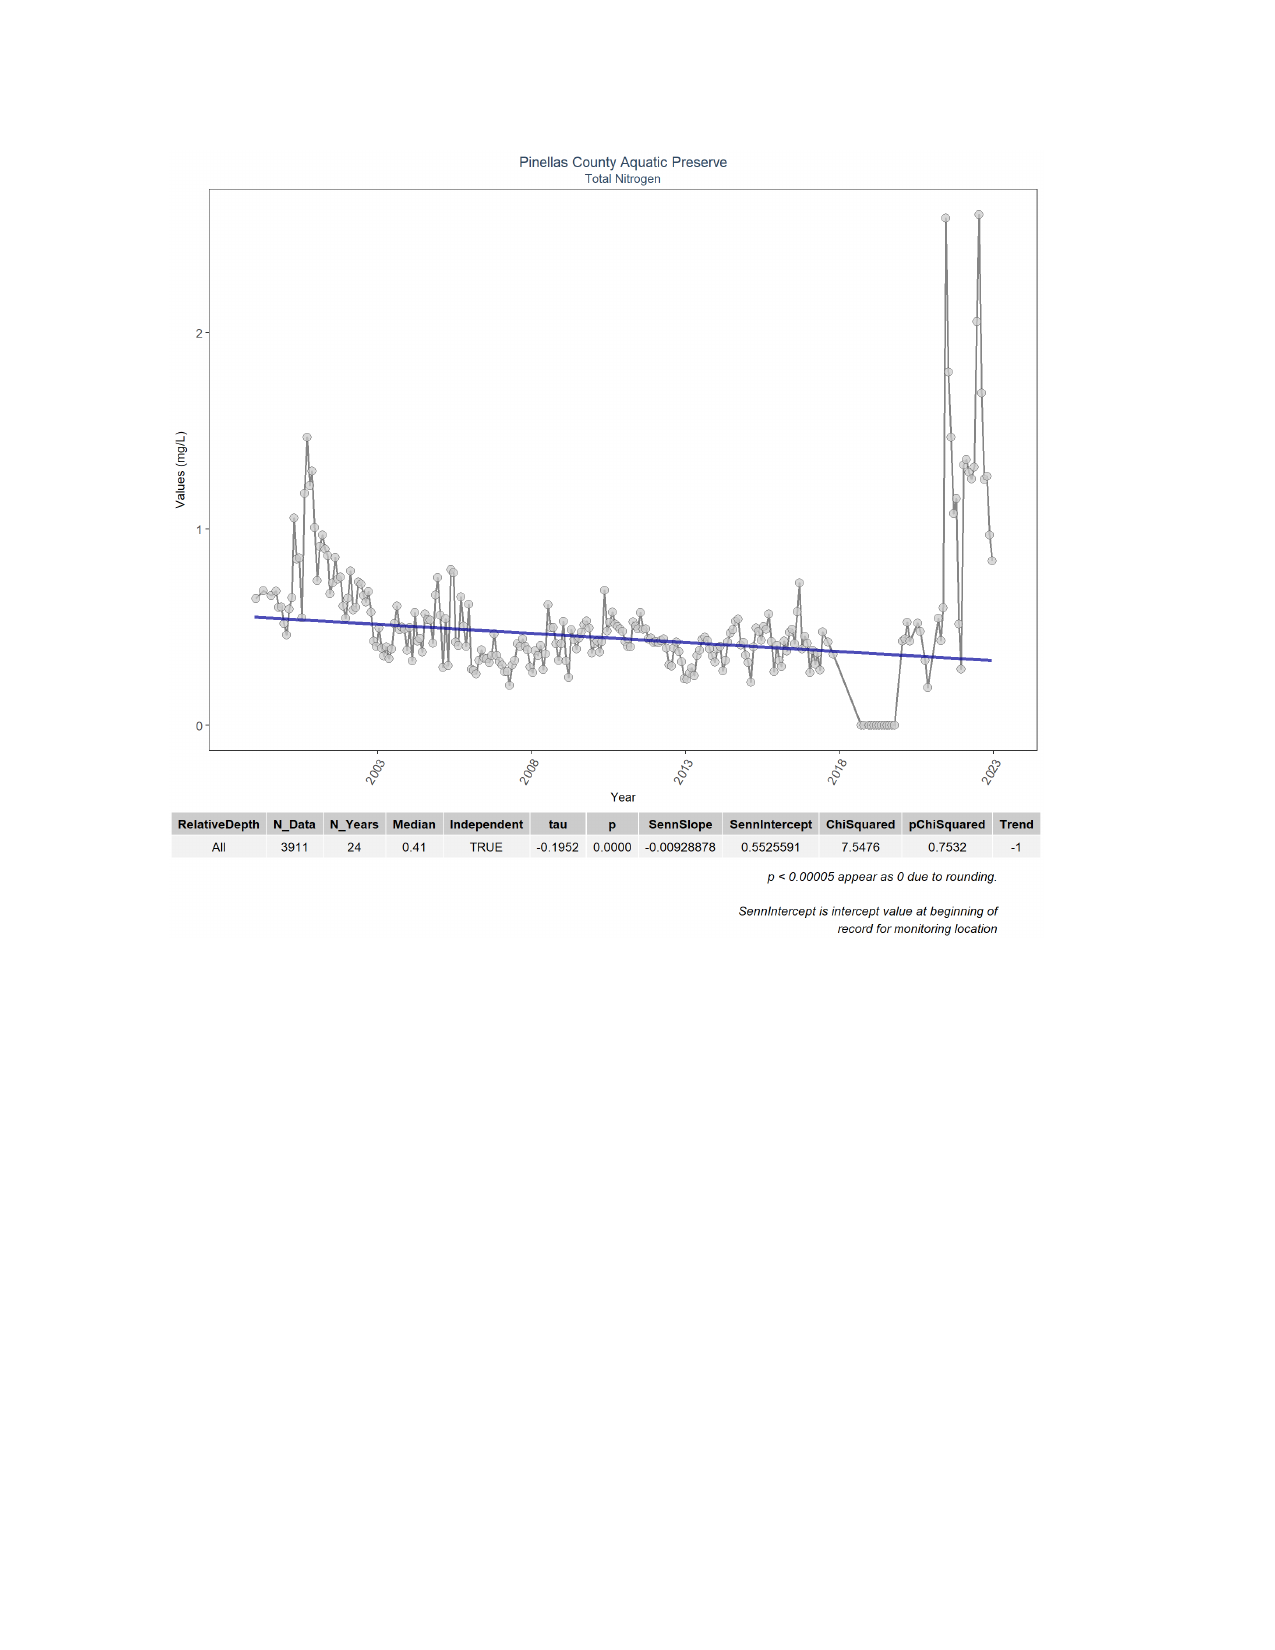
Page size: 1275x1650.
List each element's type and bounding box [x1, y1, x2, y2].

picture [168, 150, 1044, 938]
